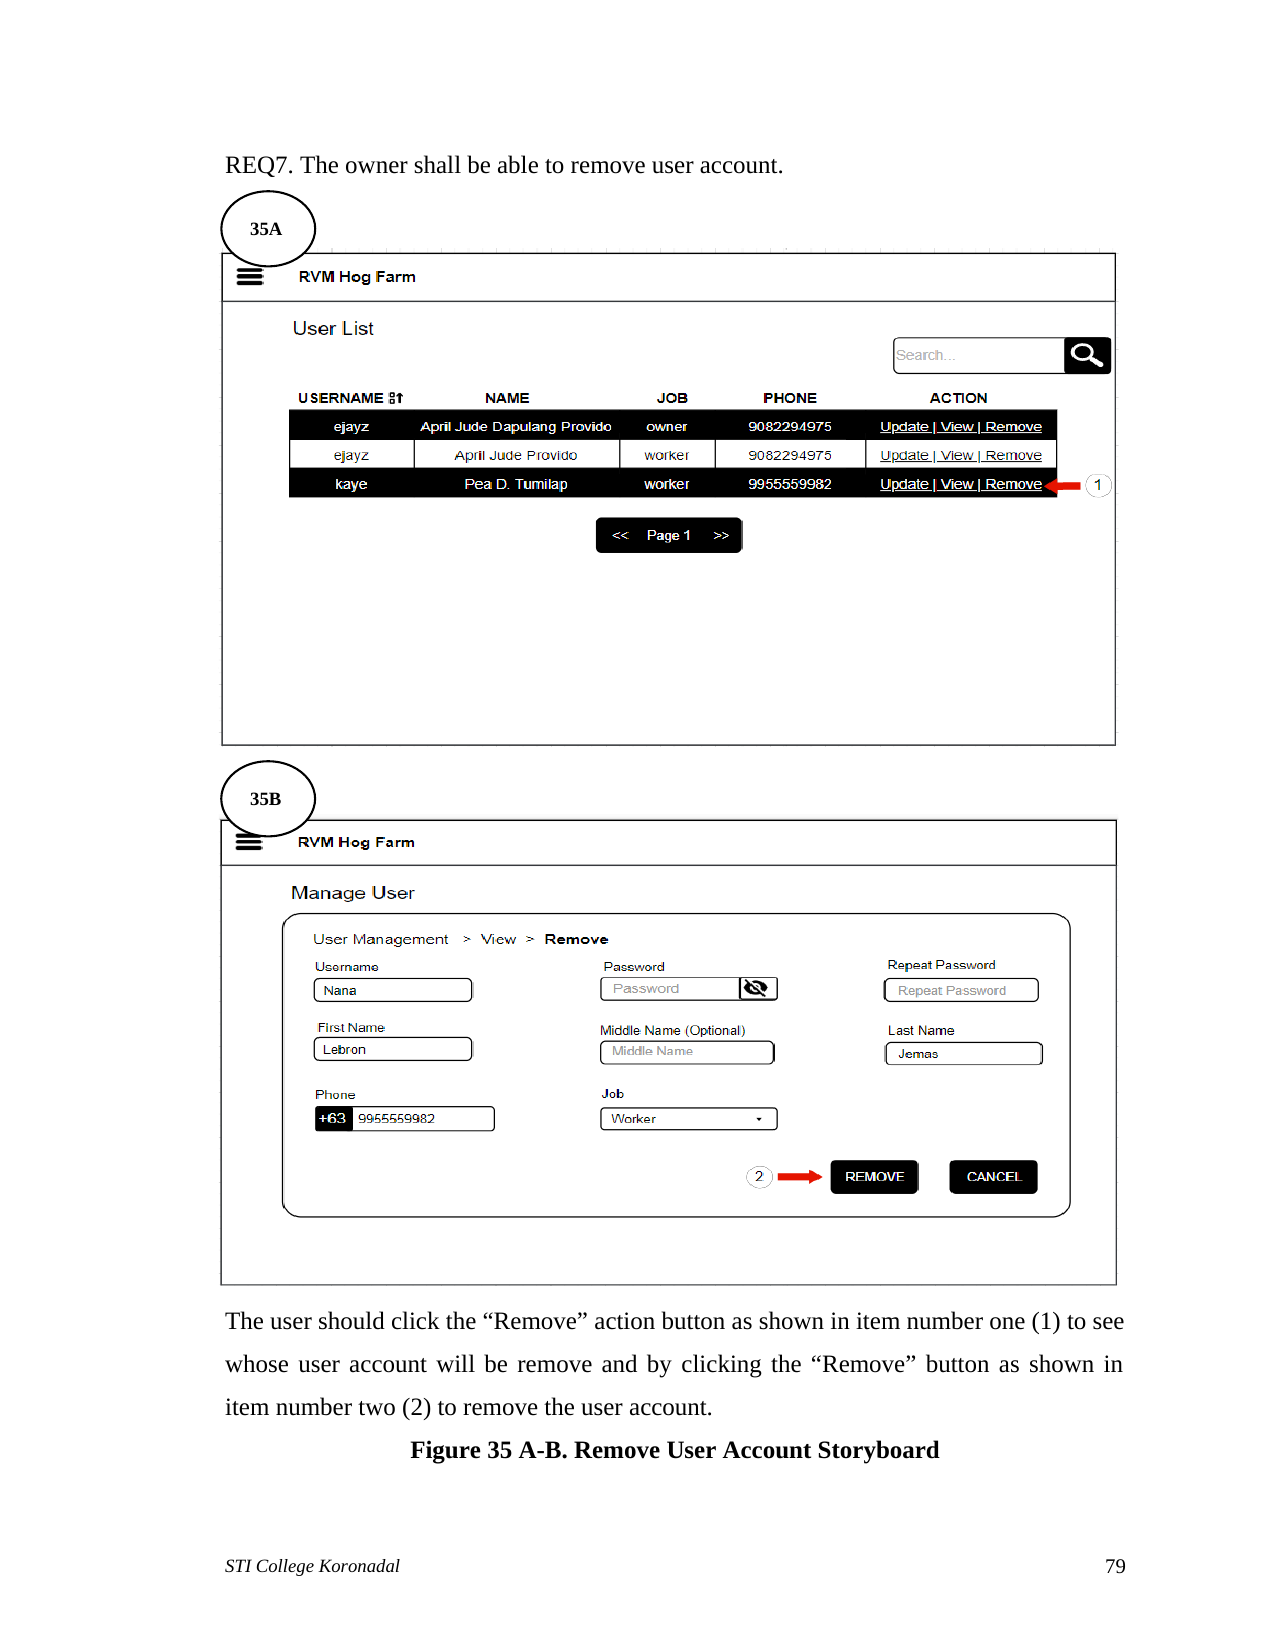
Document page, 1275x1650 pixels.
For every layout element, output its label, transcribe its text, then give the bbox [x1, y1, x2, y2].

text The user should click the “Remove” action button as shown in item number one (1) to see whose user account will be remove and by clicking the “Remove” button as shown in item number two (2) to remove the user account. [225, 1306, 1125, 1421]
picture [218, 814, 1119, 1286]
picture [218, 248, 1119, 747]
text REQ7. The owner shall be able to remove user account. [225, 150, 1125, 179]
text Figure 35 A-B. Remove User Account Storyboard [225, 1435, 1125, 1464]
